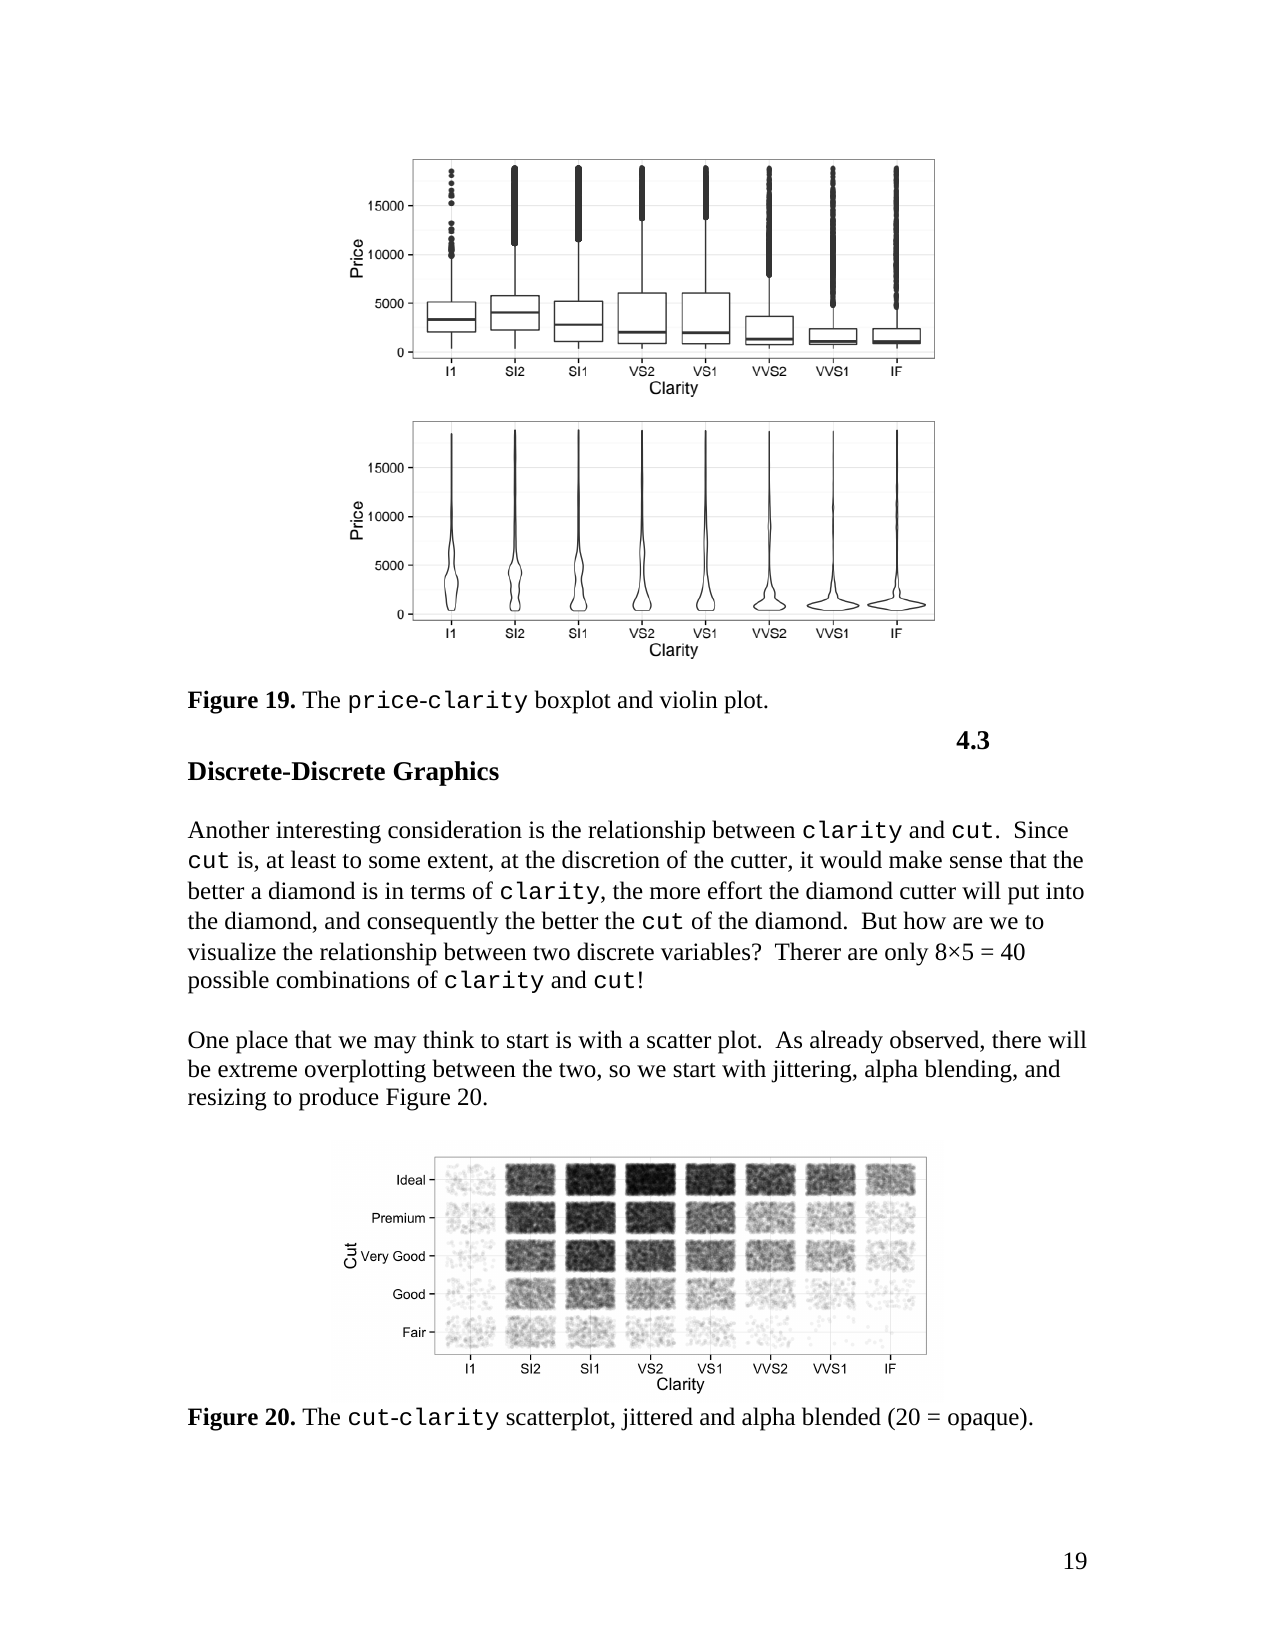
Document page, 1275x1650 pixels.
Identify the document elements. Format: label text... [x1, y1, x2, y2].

text One place that we may think to start is with a scatter plot. As already observed, there will be extreme overplotting between the two, so we start with jittering, alpha blending, and resizing to produce Figure 20. [187, 1025, 1087, 1111]
text Figure 20. The cut-clarity scatterplot, jittered and alpha blended (20 = opaque). [187, 1402, 1087, 1433]
text Another interesting consideration is the relationship between clarity and cut. Since cut is, at least to some extent, at the discretion of the cutter, it would make sense that the better a diamond is in terms of clarity, the more effort the diamond cutter will put into the diamond, and consequently the better the cut of the diamond. But how are we to visualize the relationship between two discrete variables? Therer are only 8×5 = 40 possible combinations of clarity and cut! [187, 815, 1087, 996]
picture [331, 1140, 944, 1403]
text 4.3 Discrete-Discrete Graphics [187, 724, 1087, 786]
